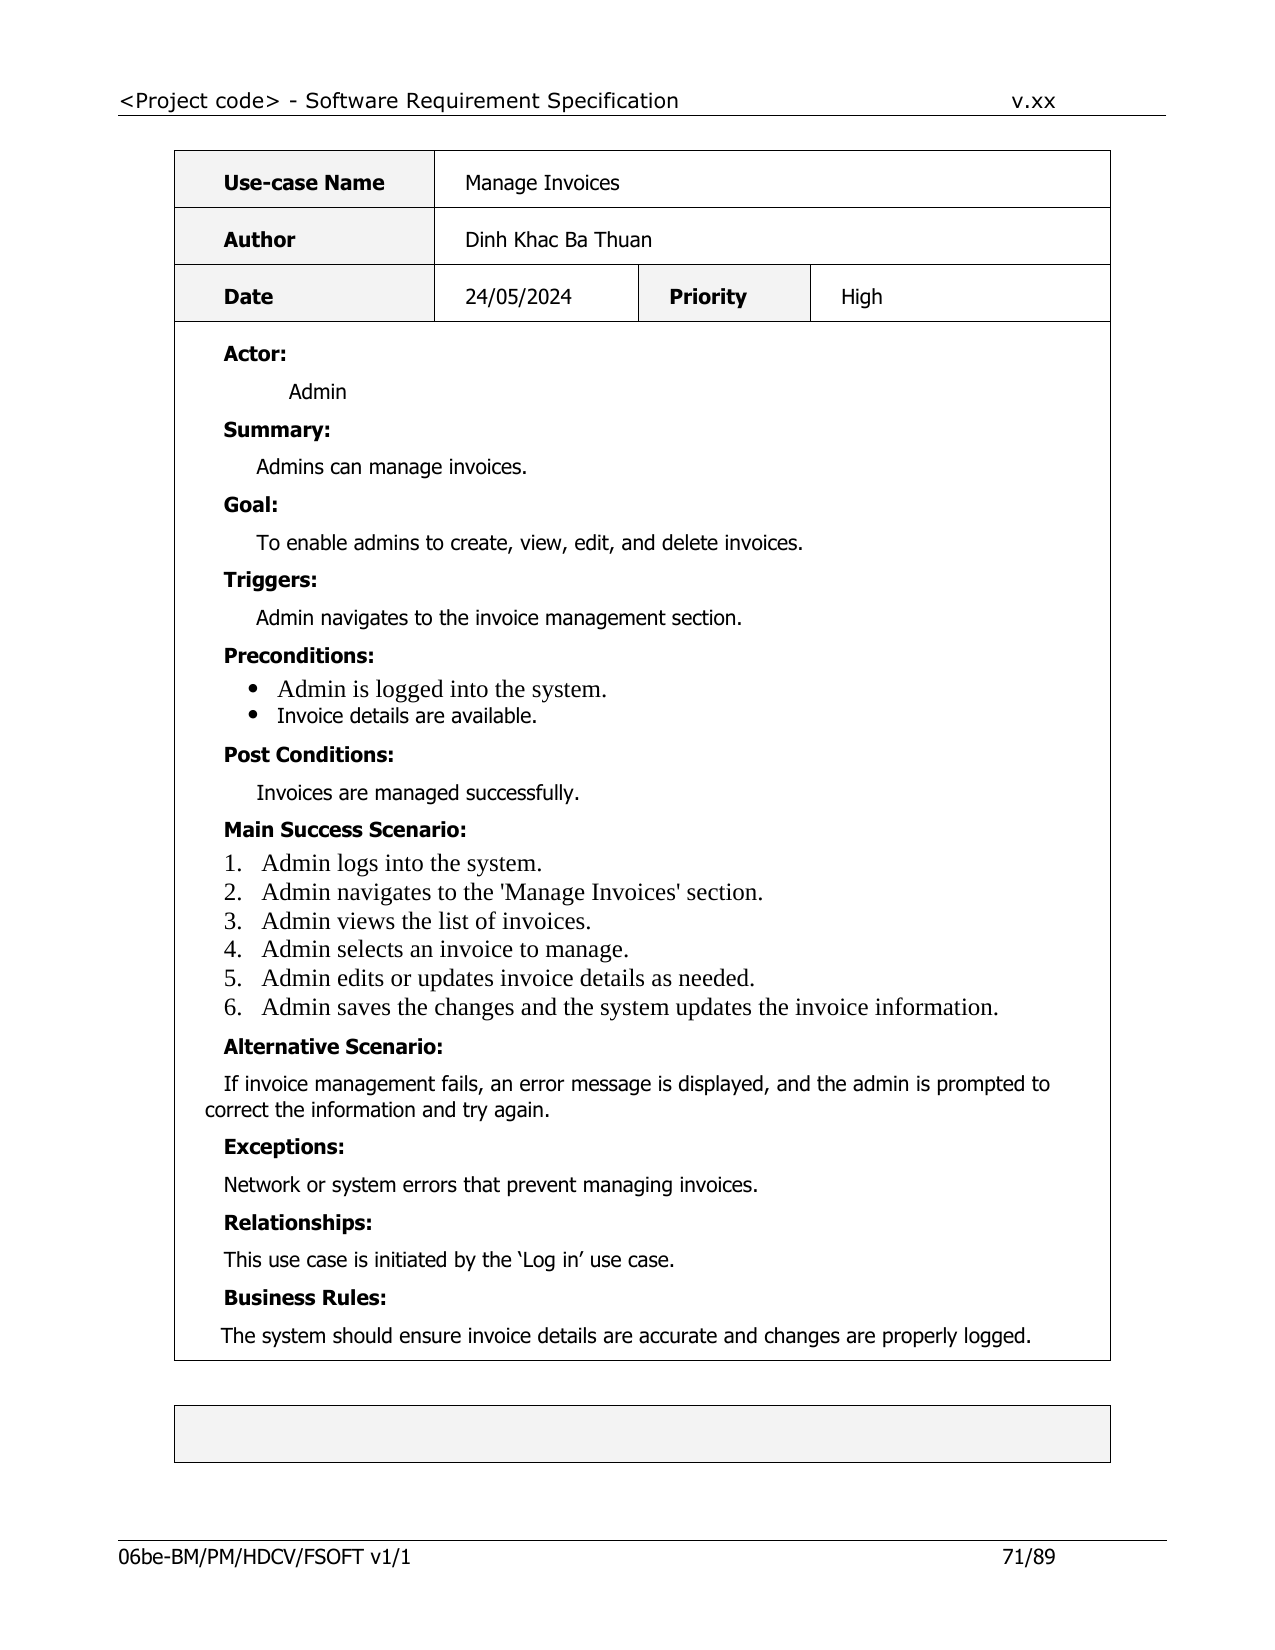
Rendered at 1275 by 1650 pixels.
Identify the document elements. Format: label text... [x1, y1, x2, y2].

table_cell Date [175, 265, 434, 321]
table_cell Dinh Khac Ba Thuan [435, 208, 1110, 264]
table_cell High [811, 265, 1110, 321]
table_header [175, 1406, 1110, 1462]
table_cell Manage Invoices [435, 151, 1110, 207]
table_cell 24/05/2024 [435, 265, 638, 321]
table_cell Priority [639, 265, 810, 321]
table_cell Actor: Admin Summary: Admins can manage invoices. Goal: To enable admins to create, view, edit, and delete invoices. Triggers: Admin navigates to the invoice management section. Preconditions: Admin is logged into the system. Invoice details are available. Post Conditions: Invoices are managed successfully. Main Success Scenario: Admin logs into the system. Admin navigates to the 'Manage Invoices' section. Admin views the list of invoices. Admin selects an invoice to manage. Admin edits or updates invoice details as needed. Admin saves the changes and the system updates the invoice information. Alternative Scenario: If invoice management fails, an error message is displayed, and the admin is prompted to correct the information and try again. Exceptions: Network or system errors that prevent managing invoices. Relationships: This use case is initiated by the ‘Log in’ use case. Business Rules: The system should ensure invoice details are accurate and changes are properly logged. [175, 322, 1110, 1360]
table_cell Use-case Name [175, 151, 434, 207]
table_cell Author [175, 208, 434, 264]
